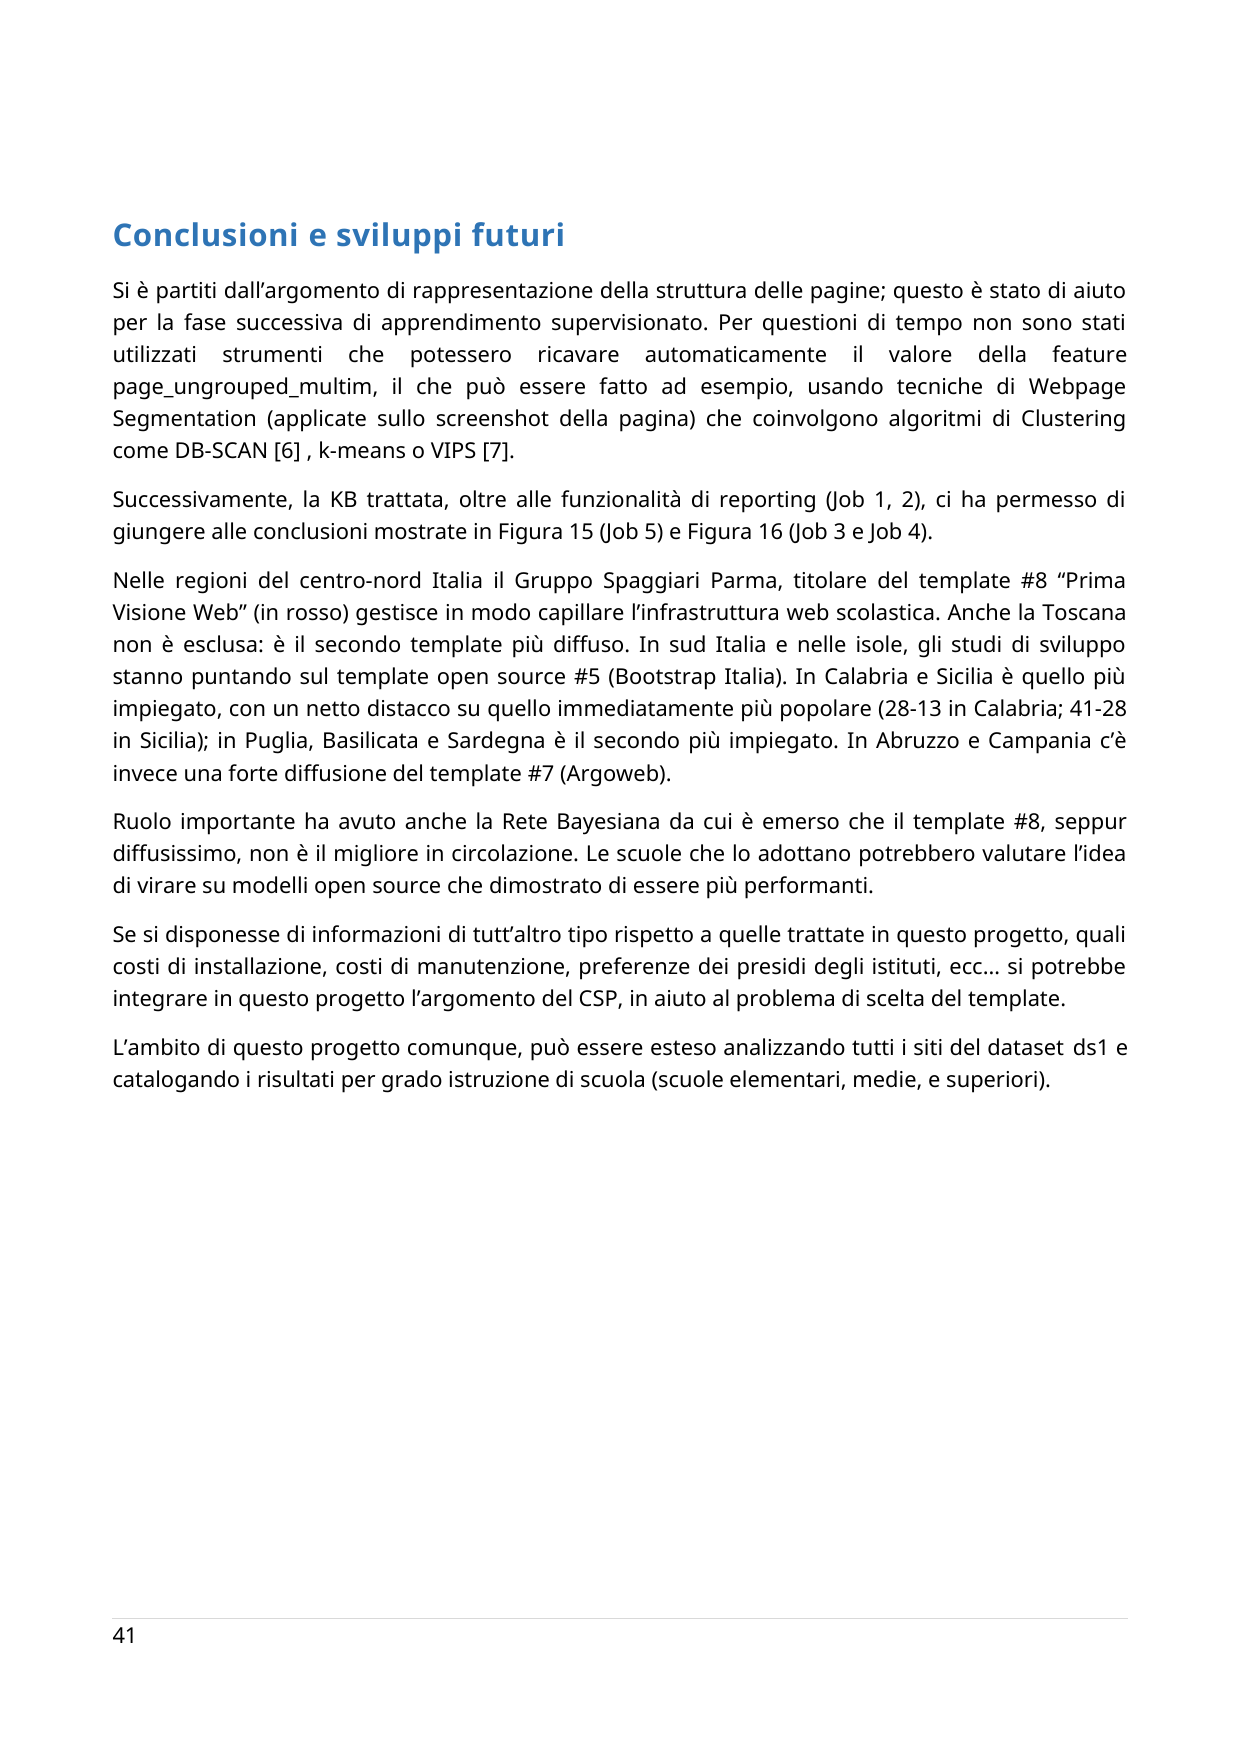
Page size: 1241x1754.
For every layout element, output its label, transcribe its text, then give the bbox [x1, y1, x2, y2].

subtitle Conclusioni e sviluppi futuri [112, 212, 1128, 255]
text L’ambito di questo progetto comunque, può essere esteso analizzando tutti i siti del dataset ds1 e catalogando i risultati per grado istruzione di scuola (scuole elementari, medie, e superiori). [112, 1032, 1128, 1094]
text Si è partiti dall’argomento di rappresentazione della struttura delle pagine; questo è stato di aiuto per la fase successiva di apprendimento supervisionato. Per questioni di tempo non sono stati utilizzati strumenti che potessero ricavare automaticamente il valore della feature page_ungrouped_multim, il che può essere fatto ad esempio, usando tecniche di Webpage Segmentation (applicate sullo screenshot della pagina) che coinvolgono algoritmi di Clustering come DB-SCAN , k-means o VIPS . [112, 275, 1128, 465]
text Se si disponesse di informazioni di tutt’altro tipo rispetto a quelle trattate in questo progetto, quali costi di installazione, costi di manutenzione, preferenze dei presidi degli istituti, ecc… si potrebbe integrare in questo progetto l’argomento del CSP, in aiuto al problema di scelta del template. [112, 919, 1128, 1013]
text Ruolo importante ha avuto anche la Rete Bayesiana da cui è emerso che il template #8, seppur diffusissimo, non è il migliore in circolazione. Le scuole che lo adottano potrebbero valutare l’idea di virare su modelli open source che dimostrato di essere più performanti. [112, 806, 1128, 900]
text Nelle regioni del centro-nord Italia il Gruppo Spaggiari Parma, titolare del template #8 “Prima Visione Web” (in rosso) gestisce in modo capillare l’infrastruttura web scolastica. Anche la Toscana non è esclusa: è il secondo template più diffuso. In sud Italia e nelle isole, gli studi di sviluppo stanno puntando sul template open source #5 (Bootstrap Italia). In Calabria e Sicilia è quello più impiegato, con un netto distacco su quello immediatamente più popolare (28-13 in Calabria; 41-28 in Sicilia); in Puglia, Basilicata e Sardegna è il secondo più impiegato. In Abruzzo e Campania c’è invece una forte diffusione del template #7 (Argoweb). [112, 565, 1128, 787]
text Successivamente, la KB trattata, oltre alle funzionalità di reporting (Job 1, 2), ci ha permesso di giungere alle conclusioni mostrate in Figura 15 (Job 5) e Figura 16 (Job 3 e Job 4). [112, 484, 1128, 546]
